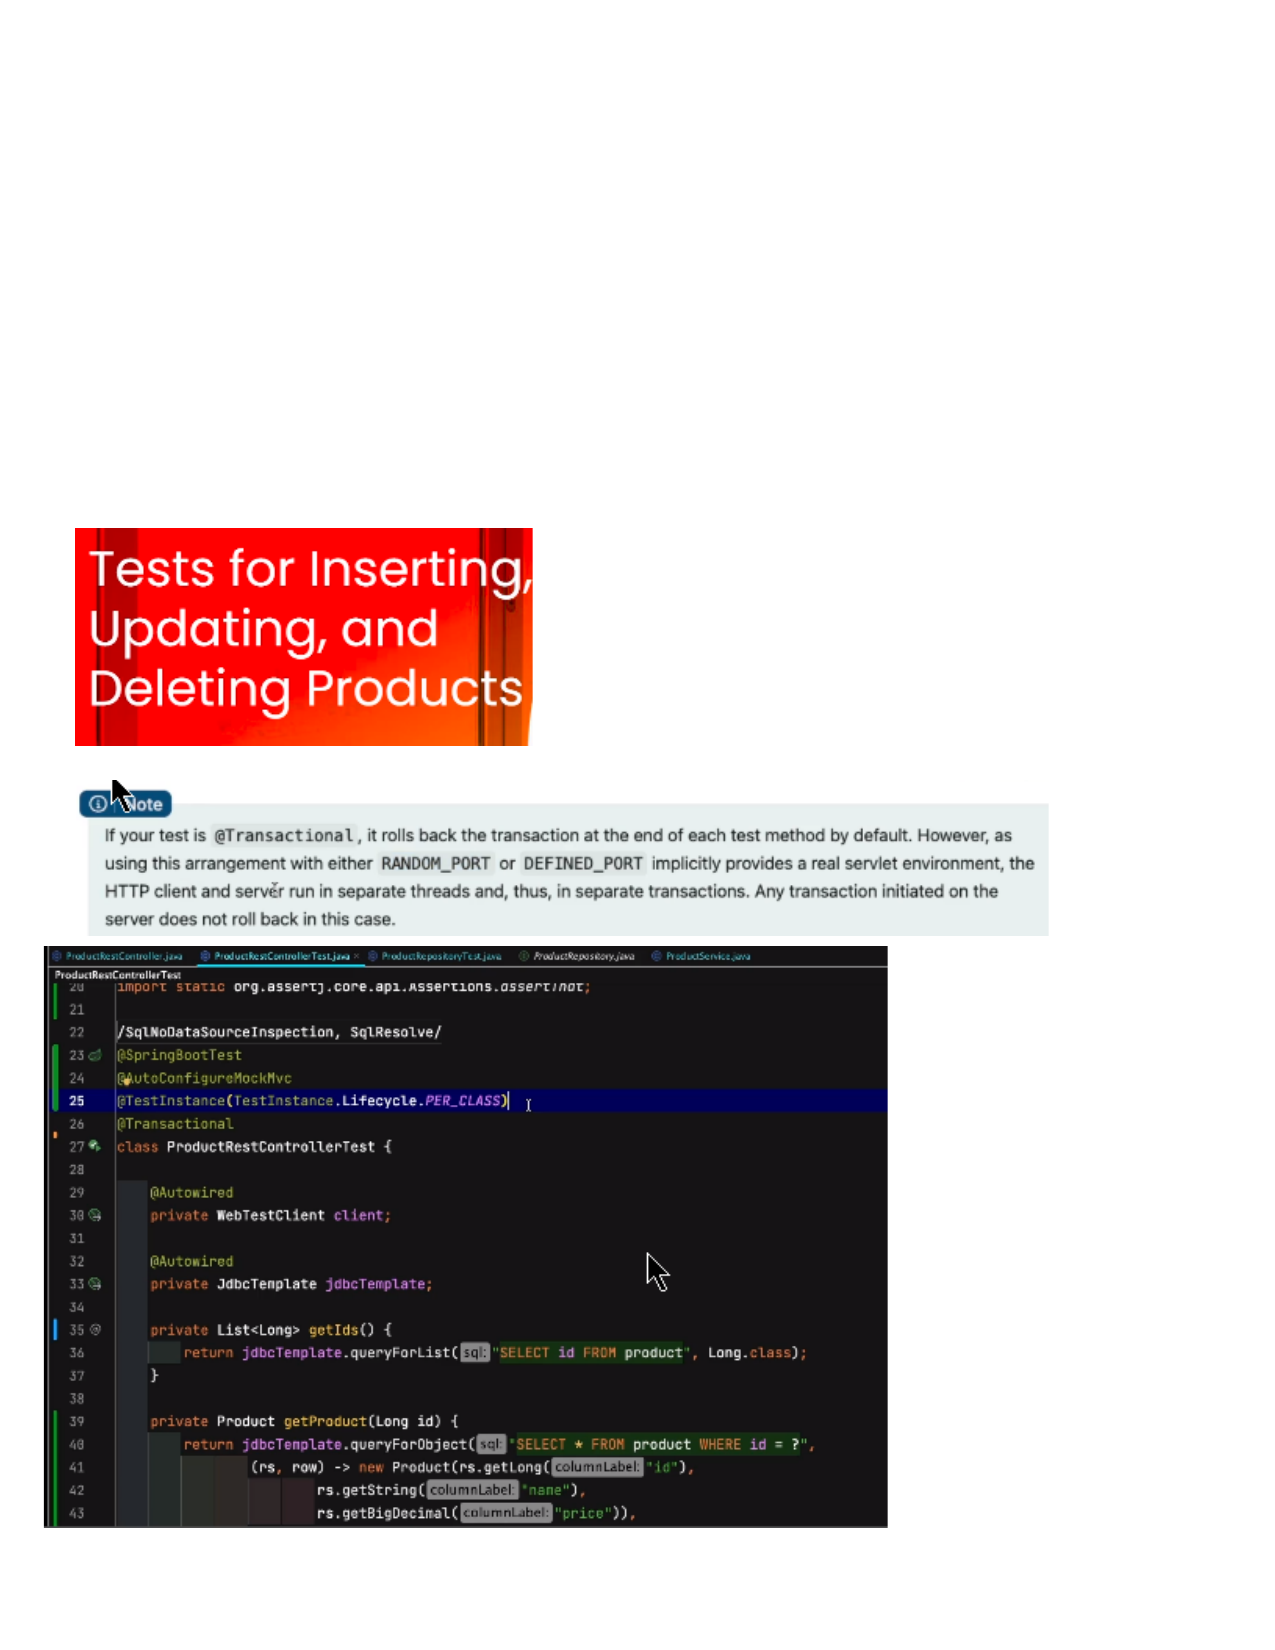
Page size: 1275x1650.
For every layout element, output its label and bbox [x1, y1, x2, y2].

picture [75, 780, 1049, 936]
picture [43, 946, 888, 1528]
picture [75, 528, 533, 746]
